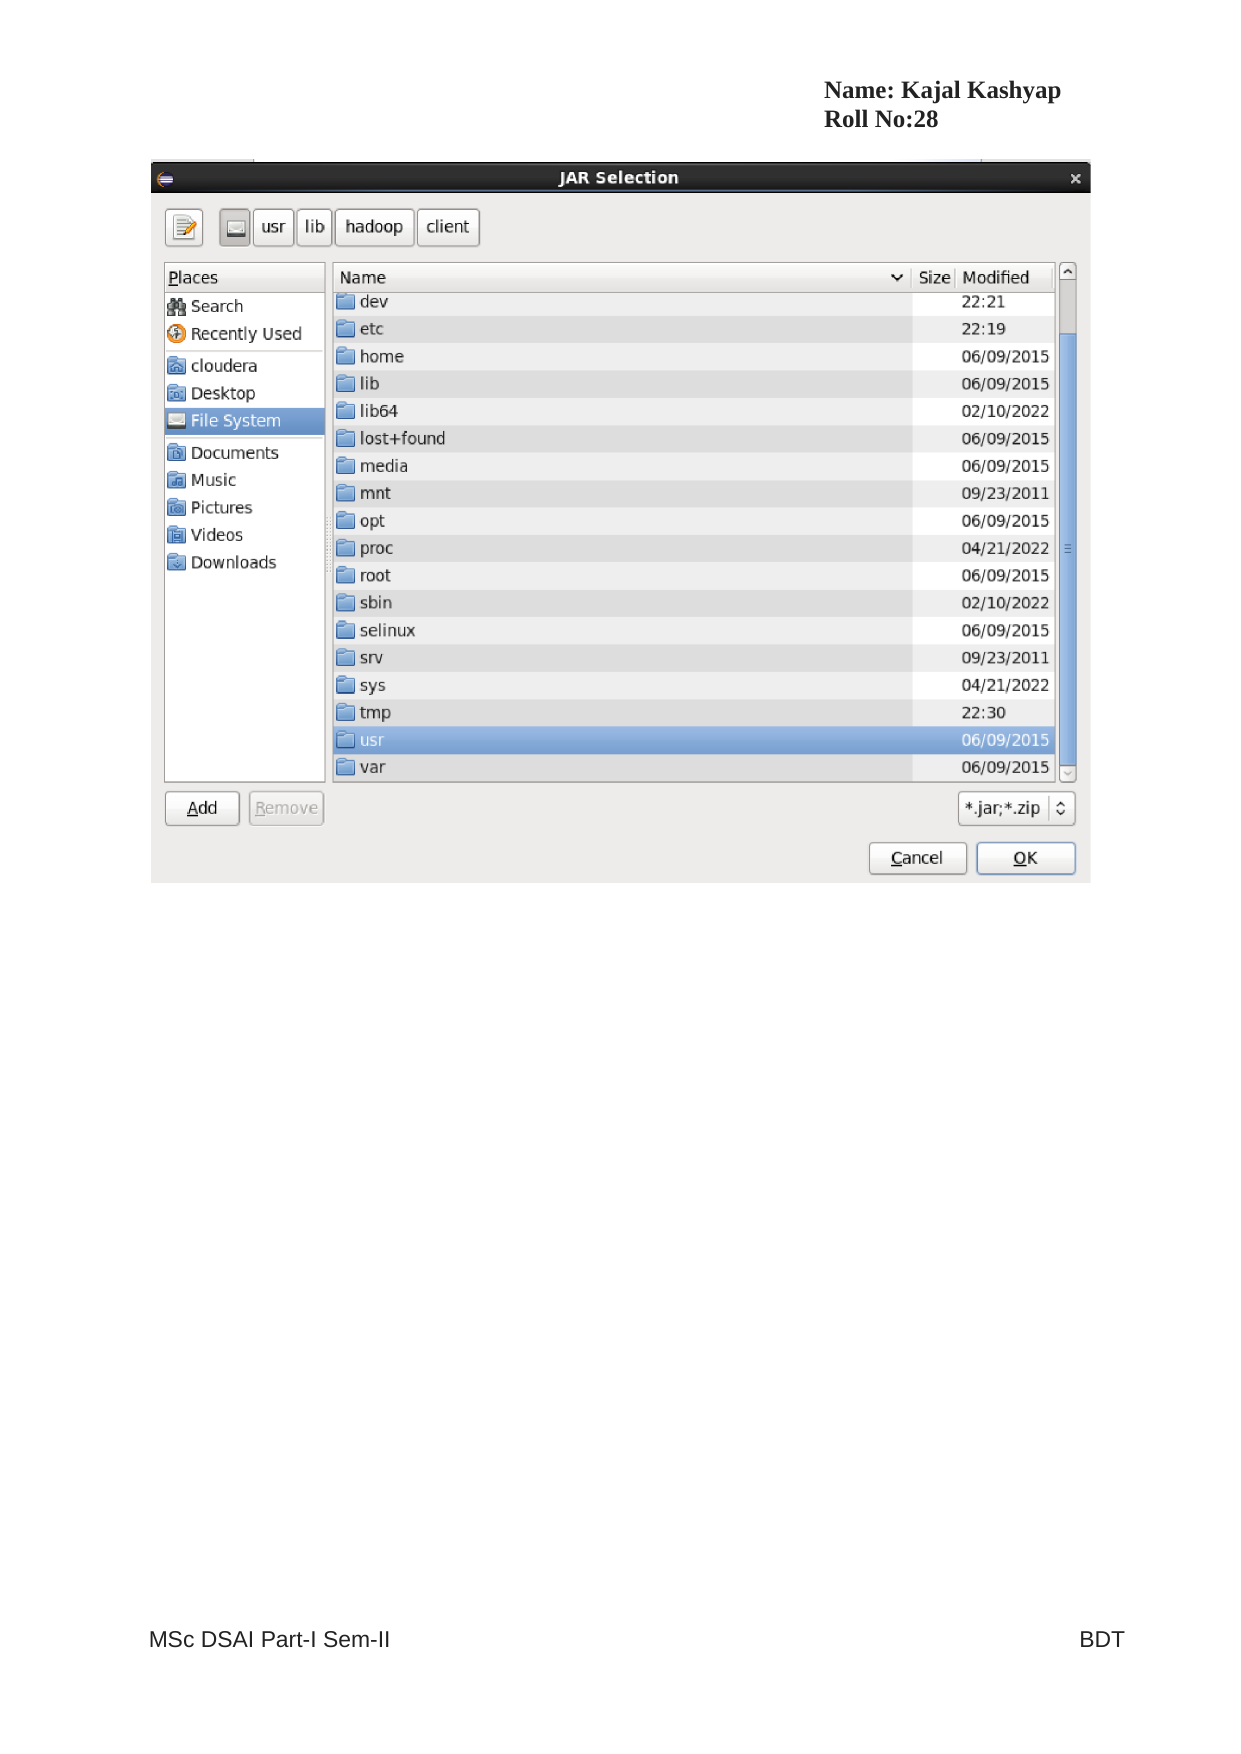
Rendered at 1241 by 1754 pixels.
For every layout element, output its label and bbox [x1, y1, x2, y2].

picture [150, 158, 1091, 883]
